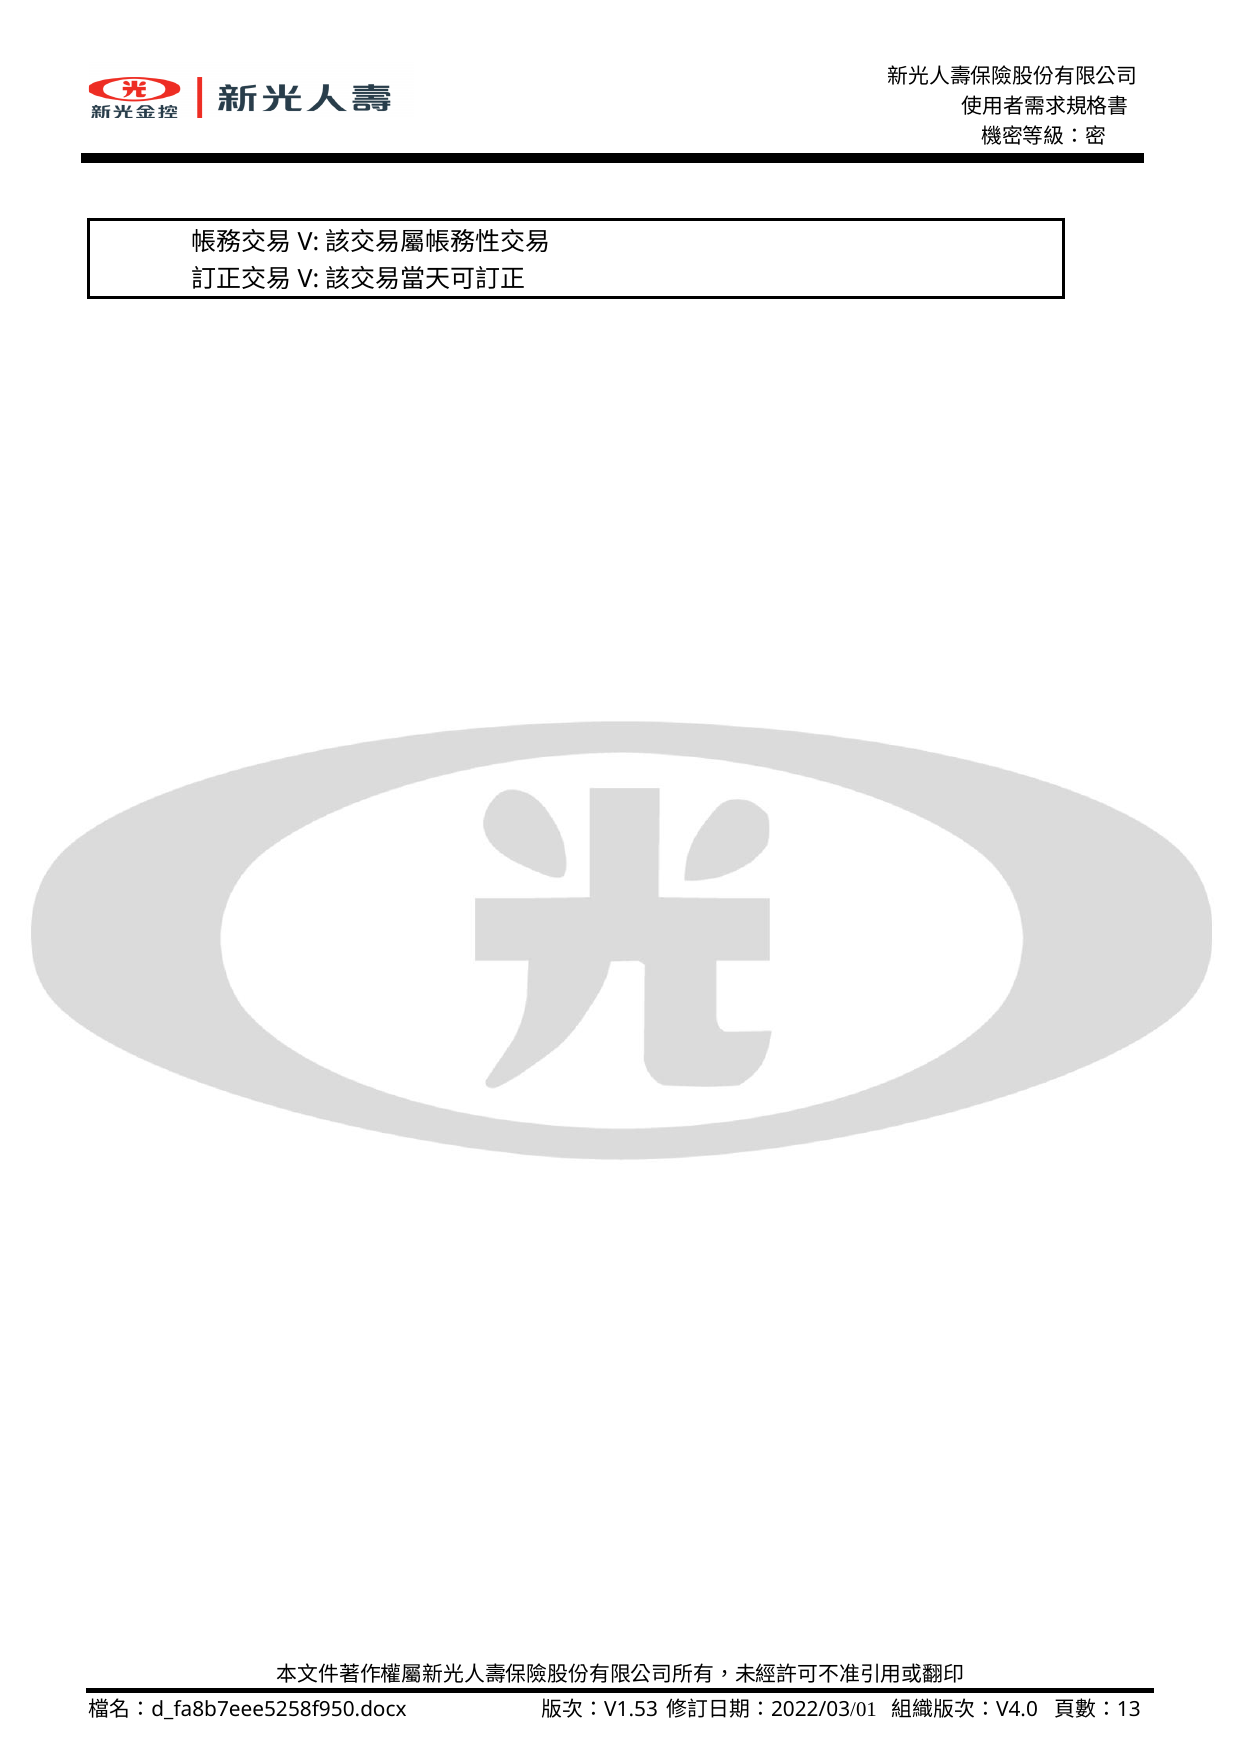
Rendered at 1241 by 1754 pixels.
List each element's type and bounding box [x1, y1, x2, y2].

picture [25, 713, 1215, 1166]
picture [88, 61, 414, 118]
table_cell [90, 221, 1062, 296]
